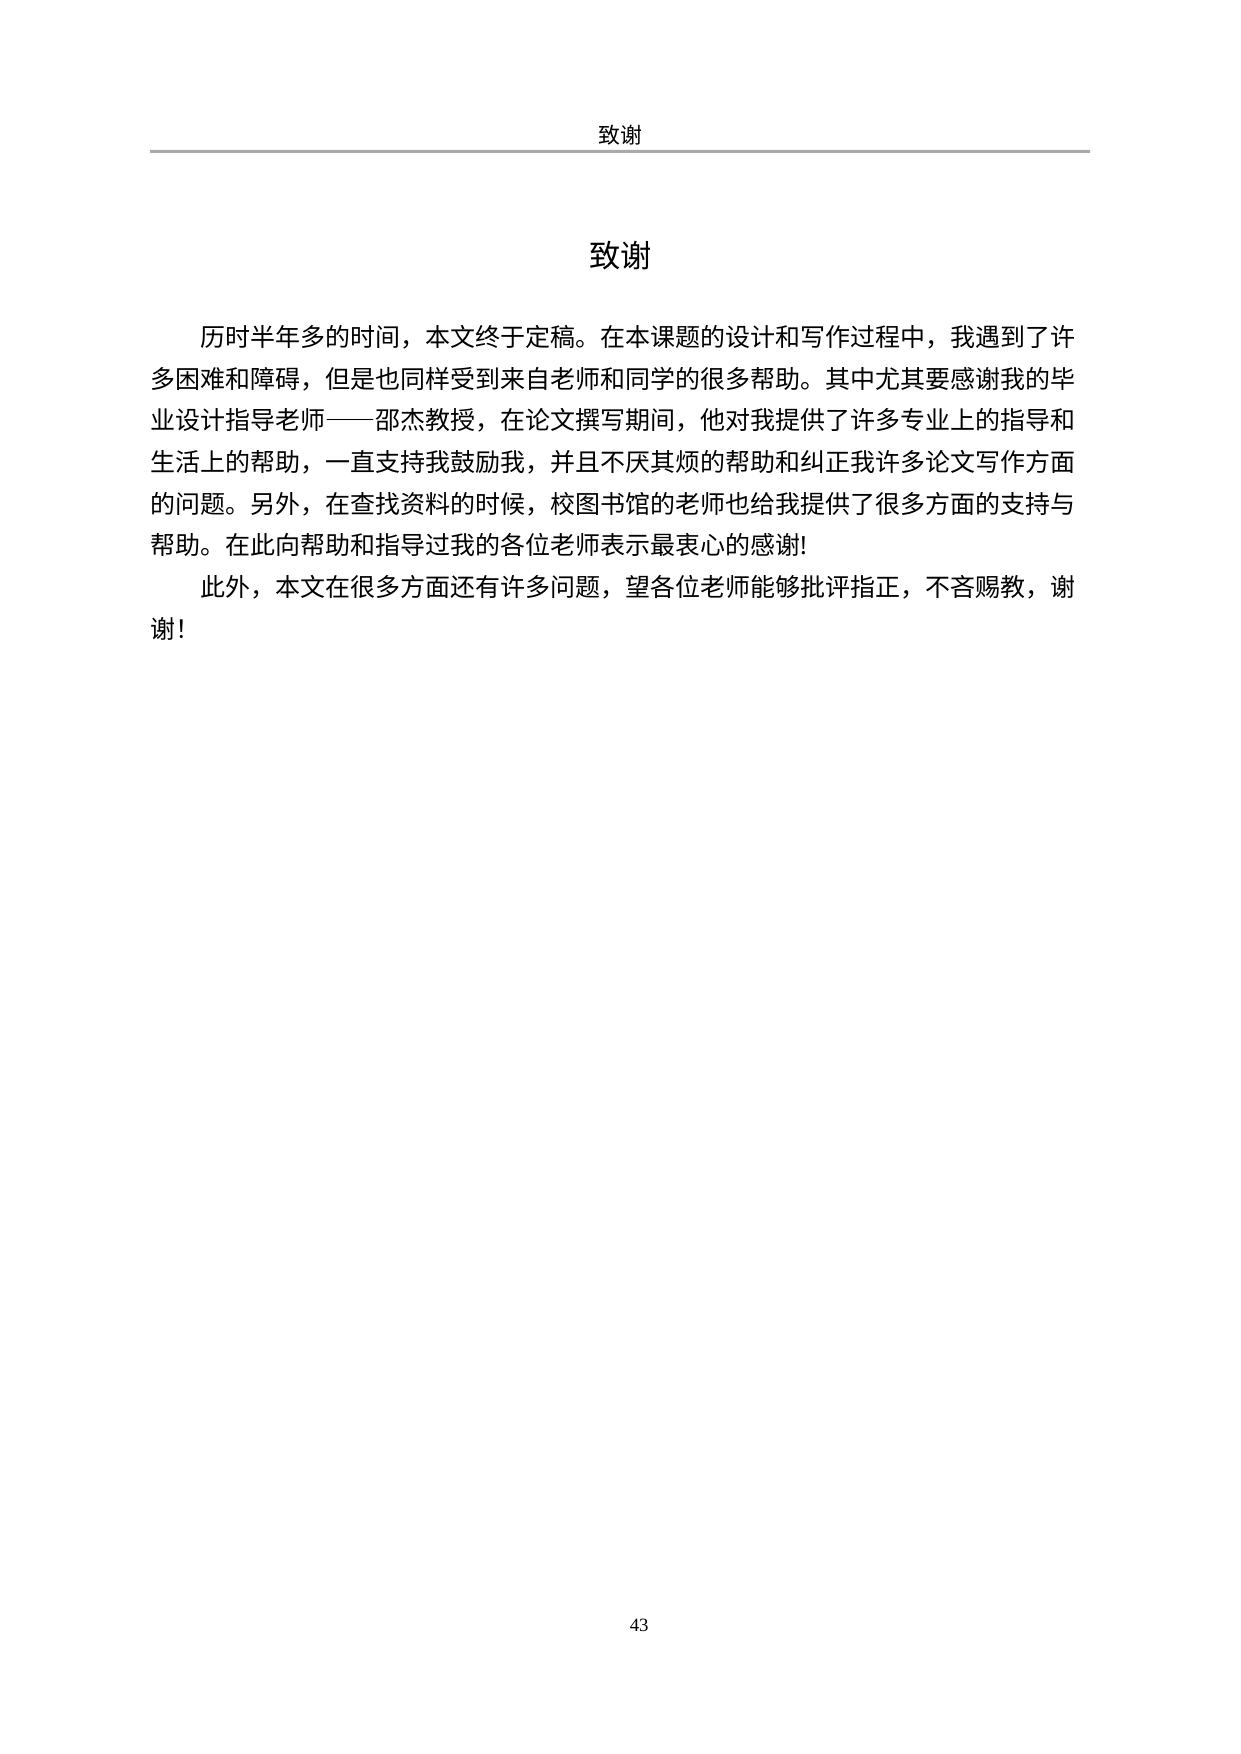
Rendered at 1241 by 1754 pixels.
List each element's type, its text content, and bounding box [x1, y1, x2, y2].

text 此外，本文在很多方面还有许多问题，望各位老师能够批评指正，不吝赐教，谢谢！ [150, 563, 1090, 646]
text 历时半年多的时间，本文终于定稿。在本课题的设计和写作过程中，我遇到了许多困难和障碍，但是也同样受到来自老师和同学的很多帮助。其中尤其要感谢我的毕业设计指导老师——邵杰教授，在论文撰写期间，他对我提供了许多专业上的指导和生活上的帮助，一直支持我鼓励我，并且不厌其烦的帮助和纠正我许多论文写作方面的问题。另外，在查找资料的时候，校图书馆的老师也给我提供了很多方面的支持与帮助。在此向帮助和指导过我的各位老师表示最衷心的感谢! [150, 313, 1090, 563]
subtitle 致谢 [150, 234, 1090, 276]
